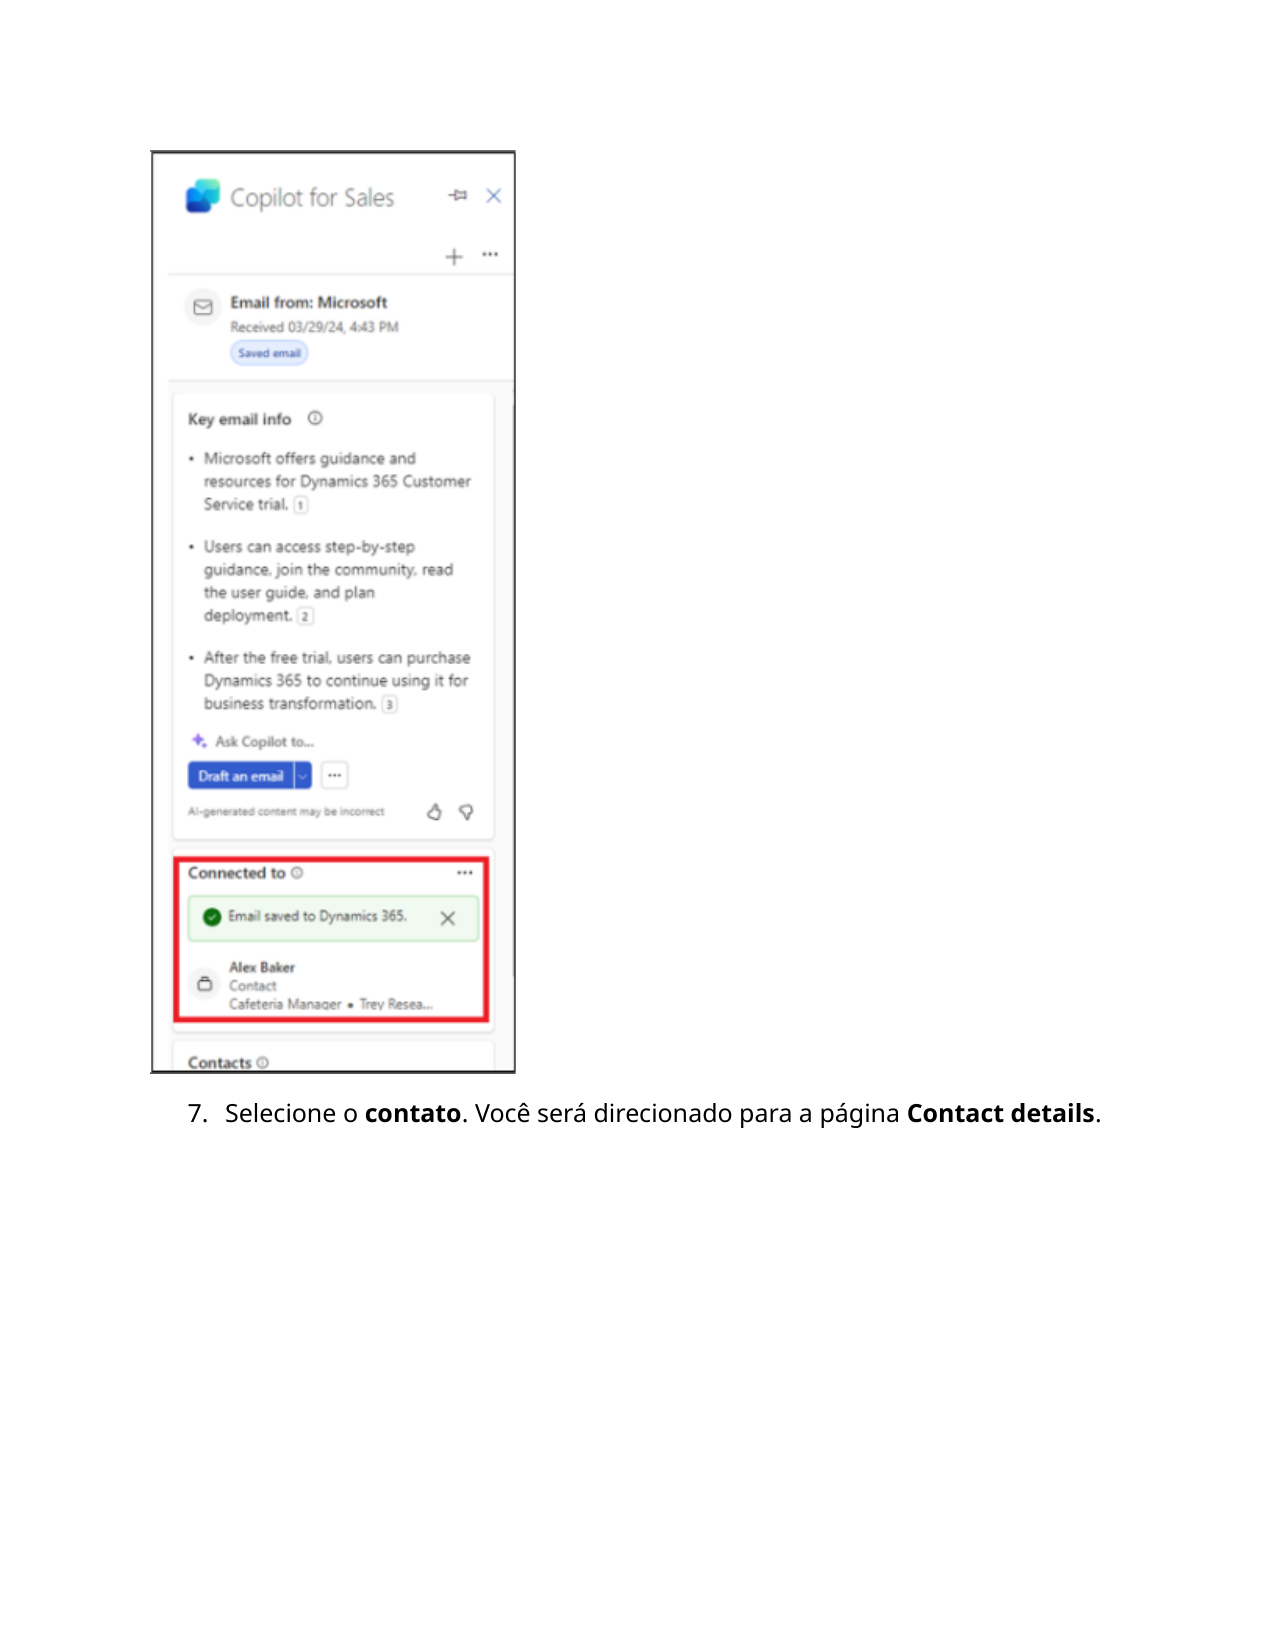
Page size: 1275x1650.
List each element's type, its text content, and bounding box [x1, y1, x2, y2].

list Selecione o contato. Você será direcionado para a página Contact details. [187, 1095, 1125, 1129]
picture [150, 150, 516, 1074]
